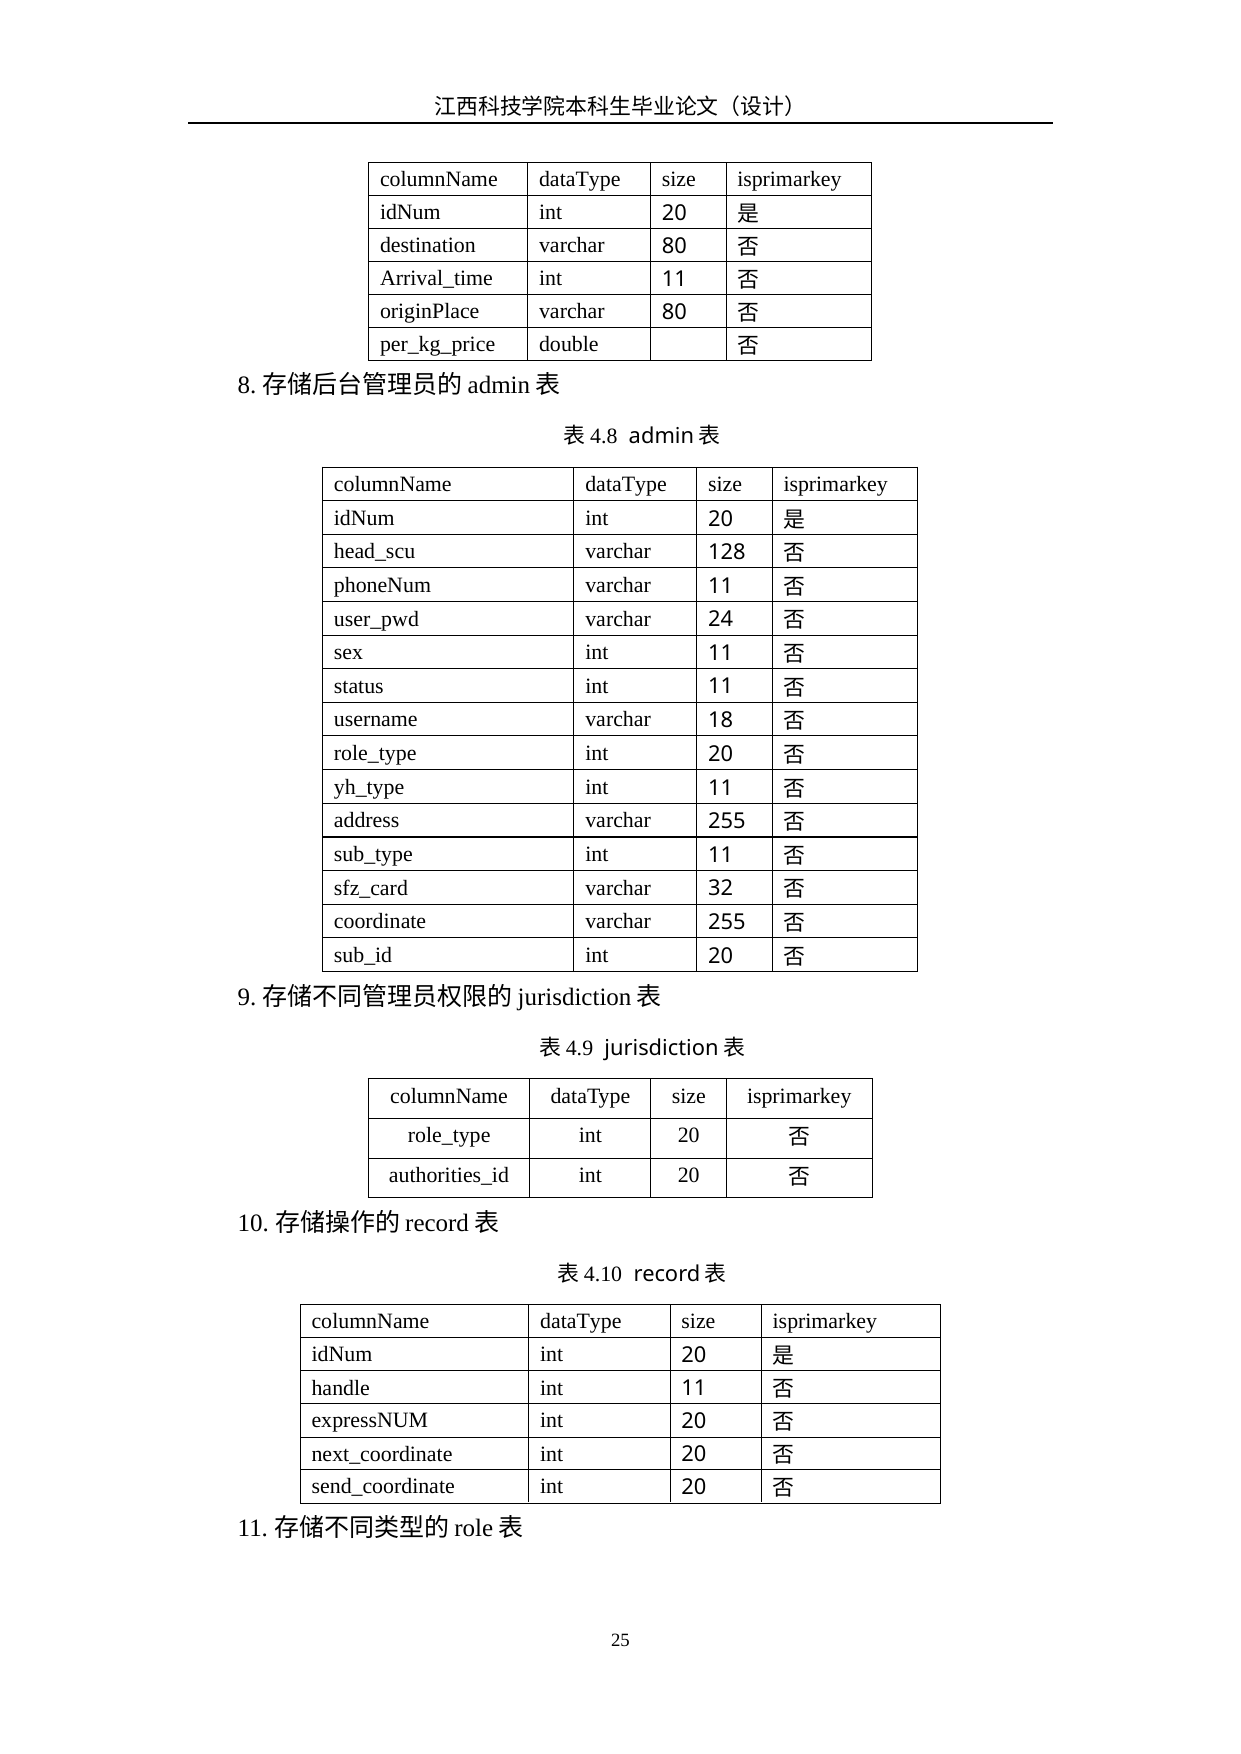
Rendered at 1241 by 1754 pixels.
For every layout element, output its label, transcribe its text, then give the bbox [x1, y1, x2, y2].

table_cell 11 [697, 568, 772, 601]
text 10. 存储操作的record表 [187, 1198, 1053, 1240]
table_cell 20 [671, 1404, 761, 1436]
table_cell 128 [697, 535, 772, 567]
table_cell 20 [697, 938, 772, 971]
table_cell 否 [773, 871, 917, 904]
table_cell 11 [697, 838, 772, 870]
table_cell int [529, 1338, 670, 1370]
table_cell [651, 328, 726, 360]
table_cell role_type [369, 1119, 529, 1157]
table_cell idNum [323, 501, 573, 534]
table_cell int [574, 838, 696, 870]
table_cell role_type [323, 736, 573, 769]
table_header isprimarkey [773, 468, 917, 500]
table_cell int [528, 196, 650, 228]
table_cell int [574, 938, 696, 971]
table_header dataType [574, 468, 696, 500]
table_cell 否 [727, 229, 871, 261]
table_cell status [323, 669, 573, 702]
table_cell int [529, 1438, 670, 1469]
table_cell varchar [574, 905, 696, 937]
table_cell int [574, 770, 696, 803]
table_cell 否 [773, 905, 917, 937]
table_cell Arrival_time [369, 262, 527, 294]
table_cell 否 [762, 1371, 940, 1403]
table_cell 否 [773, 938, 917, 971]
table_cell varchar [574, 804, 696, 836]
table_cell int [574, 669, 696, 702]
table_cell 否 [727, 1119, 872, 1157]
table_header dataType [528, 163, 650, 195]
table_cell varchar [574, 602, 696, 634]
table_cell 否 [773, 703, 917, 735]
table_cell 80 [651, 295, 726, 327]
table_cell 32 [697, 871, 772, 904]
table_cell next_coordinate [301, 1438, 528, 1469]
table_cell 否 [762, 1470, 940, 1502]
table_cell int [574, 736, 696, 769]
table_cell varchar [574, 535, 696, 567]
table_cell 20 [651, 1159, 726, 1197]
table_cell expressNUM [301, 1404, 528, 1436]
table_cell phoneNum [323, 568, 573, 601]
table_cell 否 [773, 636, 917, 668]
table_cell 否 [773, 770, 917, 803]
table_header isprimarkey [727, 1079, 872, 1118]
table_cell double [528, 328, 650, 360]
table_cell int [529, 1470, 670, 1502]
table_cell sub_id [323, 938, 573, 971]
table_cell user_pwd [323, 602, 573, 634]
table_cell varchar [574, 568, 696, 601]
table_cell int [574, 636, 696, 668]
table_cell 11 [697, 669, 772, 702]
table_cell originPlace [369, 295, 527, 327]
table_cell int [574, 501, 696, 534]
table_cell 20 [697, 501, 772, 534]
table_cell 255 [697, 905, 772, 937]
table_cell sfz_card [323, 871, 573, 904]
text 表4.10 record表 [187, 1256, 1053, 1288]
table_header isprimarkey [727, 163, 871, 195]
text 8. 存储后台管理员的admin表 [187, 361, 1053, 402]
table_header columnName [369, 1079, 529, 1118]
table_cell 否 [727, 328, 871, 360]
table_cell 否 [773, 736, 917, 769]
table_cell 是 [773, 501, 917, 534]
table_cell varchar [574, 871, 696, 904]
table_cell 18 [697, 703, 772, 735]
table_cell 11 [697, 636, 772, 668]
table_cell destination [369, 229, 527, 261]
table_cell sex [323, 636, 573, 668]
table_cell int [530, 1119, 650, 1157]
table_cell 20 [651, 196, 726, 228]
table_cell 255 [697, 804, 772, 836]
table_cell 24 [697, 602, 772, 634]
table_header columnName [323, 468, 573, 500]
table_cell 11 [697, 770, 772, 803]
table_cell 20 [671, 1470, 761, 1502]
table_header dataType [530, 1079, 650, 1118]
table_cell address [323, 804, 573, 836]
table_cell 否 [762, 1438, 940, 1469]
table_cell 是 [727, 196, 871, 228]
table_cell 否 [762, 1404, 940, 1436]
table_cell varchar [528, 295, 650, 327]
table_cell username [323, 703, 573, 735]
text 9. 存储不同管理员权限的jurisdiction表 [187, 972, 1053, 1014]
table_cell int [529, 1404, 670, 1436]
table_cell 否 [773, 602, 917, 634]
table_cell 否 [773, 535, 917, 567]
table_cell sub_type [323, 838, 573, 870]
table_cell 否 [773, 568, 917, 601]
table_header isprimarkey [762, 1305, 940, 1337]
table_cell 否 [727, 295, 871, 327]
table_header dataType [529, 1305, 670, 1337]
table_cell handle [301, 1371, 528, 1403]
table_cell idNum [369, 196, 527, 228]
table_cell 否 [773, 669, 917, 702]
table_header size [697, 468, 772, 500]
table_cell 20 [697, 736, 772, 769]
table_cell int [530, 1159, 650, 1197]
table_cell yh_type [323, 770, 573, 803]
text 11. 存储不同类型的role表 [187, 1503, 1053, 1544]
table_cell varchar [574, 703, 696, 735]
table_cell 否 [773, 804, 917, 836]
table_cell 11 [651, 262, 726, 294]
table_cell int [528, 262, 650, 294]
text 表4.8 admin表 [187, 418, 1053, 450]
table_cell 20 [671, 1438, 761, 1469]
table_header columnName [301, 1305, 528, 1337]
table_cell authorities_id [369, 1159, 529, 1197]
table_cell 20 [671, 1338, 761, 1370]
table_cell 是 [762, 1338, 940, 1370]
table_cell 80 [651, 229, 726, 261]
table_header size [671, 1305, 761, 1337]
table_cell 20 [651, 1119, 726, 1157]
table_cell int [529, 1371, 670, 1403]
table_cell idNum [301, 1338, 528, 1370]
table_cell 否 [727, 1159, 872, 1197]
table_header columnName [369, 163, 527, 195]
table_cell head_scu [323, 535, 573, 567]
table_cell send_coordinate [301, 1470, 528, 1502]
table_header size [651, 1079, 726, 1118]
table_cell coordinate [323, 905, 573, 937]
table_cell 否 [773, 838, 917, 870]
table_cell 否 [727, 262, 871, 294]
table_header size [651, 163, 726, 195]
text 表4.9 jurisdiction表 [187, 1030, 1053, 1062]
table_cell per_kg_price [369, 328, 527, 360]
table_cell varchar [528, 229, 650, 261]
table_cell 11 [671, 1371, 761, 1403]
